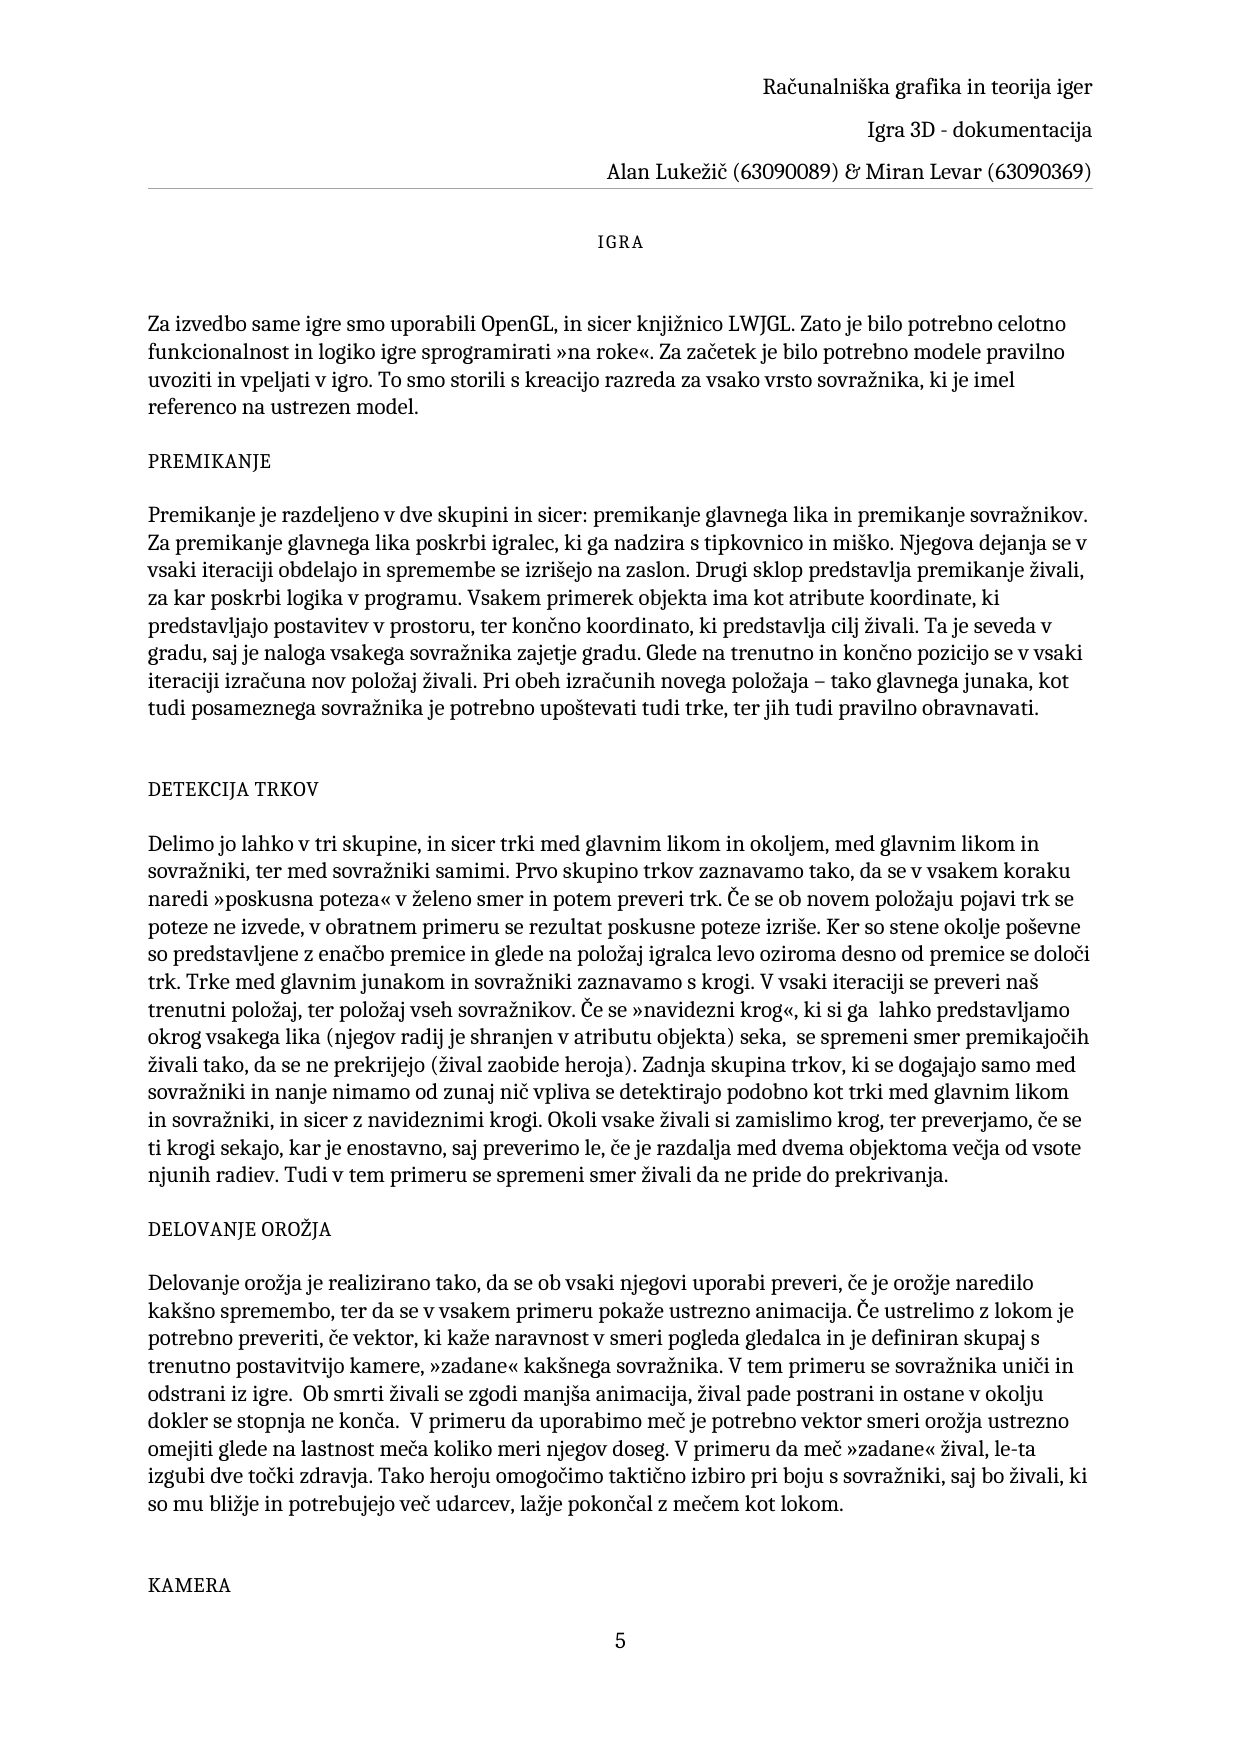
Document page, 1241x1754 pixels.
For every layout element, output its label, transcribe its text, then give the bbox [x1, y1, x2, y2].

text Delovanje orožja je realizirano tako, da se ob vsaki njegovi uporabi preveri, če je orožje naredilo kakšno spremembo, ter da se v vsakem primeru pokaže ustrezno animacija. Če ustrelimo z lokom je potrebno preveriti, če vektor, ki kaže naravnost v smeri pogleda gledalca in je definiran skupaj s trenutno postavitvijo kamere, »zadane« kakšnega sovražnika. V tem primeru se sovražnika uniči in odstrani iz igre. Ob smrti živali se zgodi manjša animacija, žival pade postrani in ostane v okolju dokler se stopnja ne konča. V primeru da uporabimo meč je potrebno vektor smeri orožja ustrezno omejiti glede na lastnost meča koliko meri njegov doseg. V primeru da meč »zadane« žival, le-ta izgubi dve točki zdravja. Tako heroju omogočimo taktično izbiro pri boju s sovražniki, saj bo živali, ki so mu bližje in potrebujejo več udarcev, lažje pokončal z mečem kot lokom. [148, 1270, 1093, 1517]
text Delovanje orožja [148, 1217, 1093, 1241]
text Premikanje [148, 449, 1093, 473]
text Za izvedbo same igre smo uporabili OpenGL, in sicer knjižnico LWJGL. Zato je bilo potrebno celotno funkcionalnost in logiko igre sprogramirati »na roke«. Za začetek je bilo potrebno modele pravilno uvoziti in vpeljati v igro. To smo storili s kreacijo razreda za vsako vrsto sovražnika, ki je imel referenco na ustrezen model. [148, 311, 1093, 420]
text Kamera [148, 1573, 1093, 1597]
subtitle Igra [148, 231, 1093, 253]
text Delimo jo lahko v tri skupine, in sicer trki med glavnim likom in okoljem, med glavnim likom in sovražniki, ter med sovražniki samimi. Prvo skupino trkov zaznavamo tako, da se v vsakem koraku naredi »poskusna poteza« v želeno smer in potem preveri trk. Če se ob novem položaju pojavi trk se poteze ne izvede, v obratnem primeru se rezultat poskusne poteze izriše. Ker so stene okolje poševne so predstavljene z enačbo premice in glede na položaj igralca levo oziroma desno od premice se določi trk. Trke med glavnim junakom in sovražniki zaznavamo s krogi. V vsaki iteraciji se preveri naš trenutni položaj, ter položaj vseh sovražnikov. Če se »navidezni krog«, ki si ga lahko predstavljamo okrog vsakega lika (njegov radij je shranjen v atributu objekta) seka, se spremeni smer premikajočih živali tako, da se ne prekrijejo (žival zaobide heroja). Zadnja skupina trkov, ki se dogajajo samo med sovražniki in nanje nimamo od zunaj nič vpliva se detektirajo podobno kot trki med glavnim likom in sovražniki, in sicer z navideznimi krogi. Okoli vsake živali si zamislimo krog, ter preverjamo, če se ti krogi sekajo, kar je enostavno, saj preverimo le, če je razdalja med dvema objektoma večja od vsote njunih radiev. Tudi v tem primeru se spremeni smer živali da ne pride do prekrivanja. [148, 831, 1093, 1188]
text Detekcija trkov [148, 778, 1093, 802]
text Premikanje je razdeljeno v dve skupini in sicer: premikanje glavnega lika in premikanje sovražnikov. Za premikanje glavnega lika poskrbi igralec, ki ga nadzira s tipkovnico in miško. Njegova dejanja se v vsaki iteraciji obdelajo in spremembe se izrišejo na zaslon. Drugi sklop predstavlja premikanje živali, za kar poskrbi logika v programu. Vsakem primerek objekta ima kot atribute koordinate, ki predstavljajo postavitev v prostoru, ter končno koordinato, ki predstavlja cilj živali. Ta je seveda v gradu, saj je naloga vsakega sovražnika zajetje gradu. Glede na trenutno in končno pozicijo se v vsaki iteraciji izračuna nov položaj živali. Pri obeh izračunih novega položaja – tako glavnega junaka, kot tudi posameznega sovražnika je potrebno upoštevati tudi trke, ter jih tudi pravilno obravnavati. [148, 502, 1093, 722]
